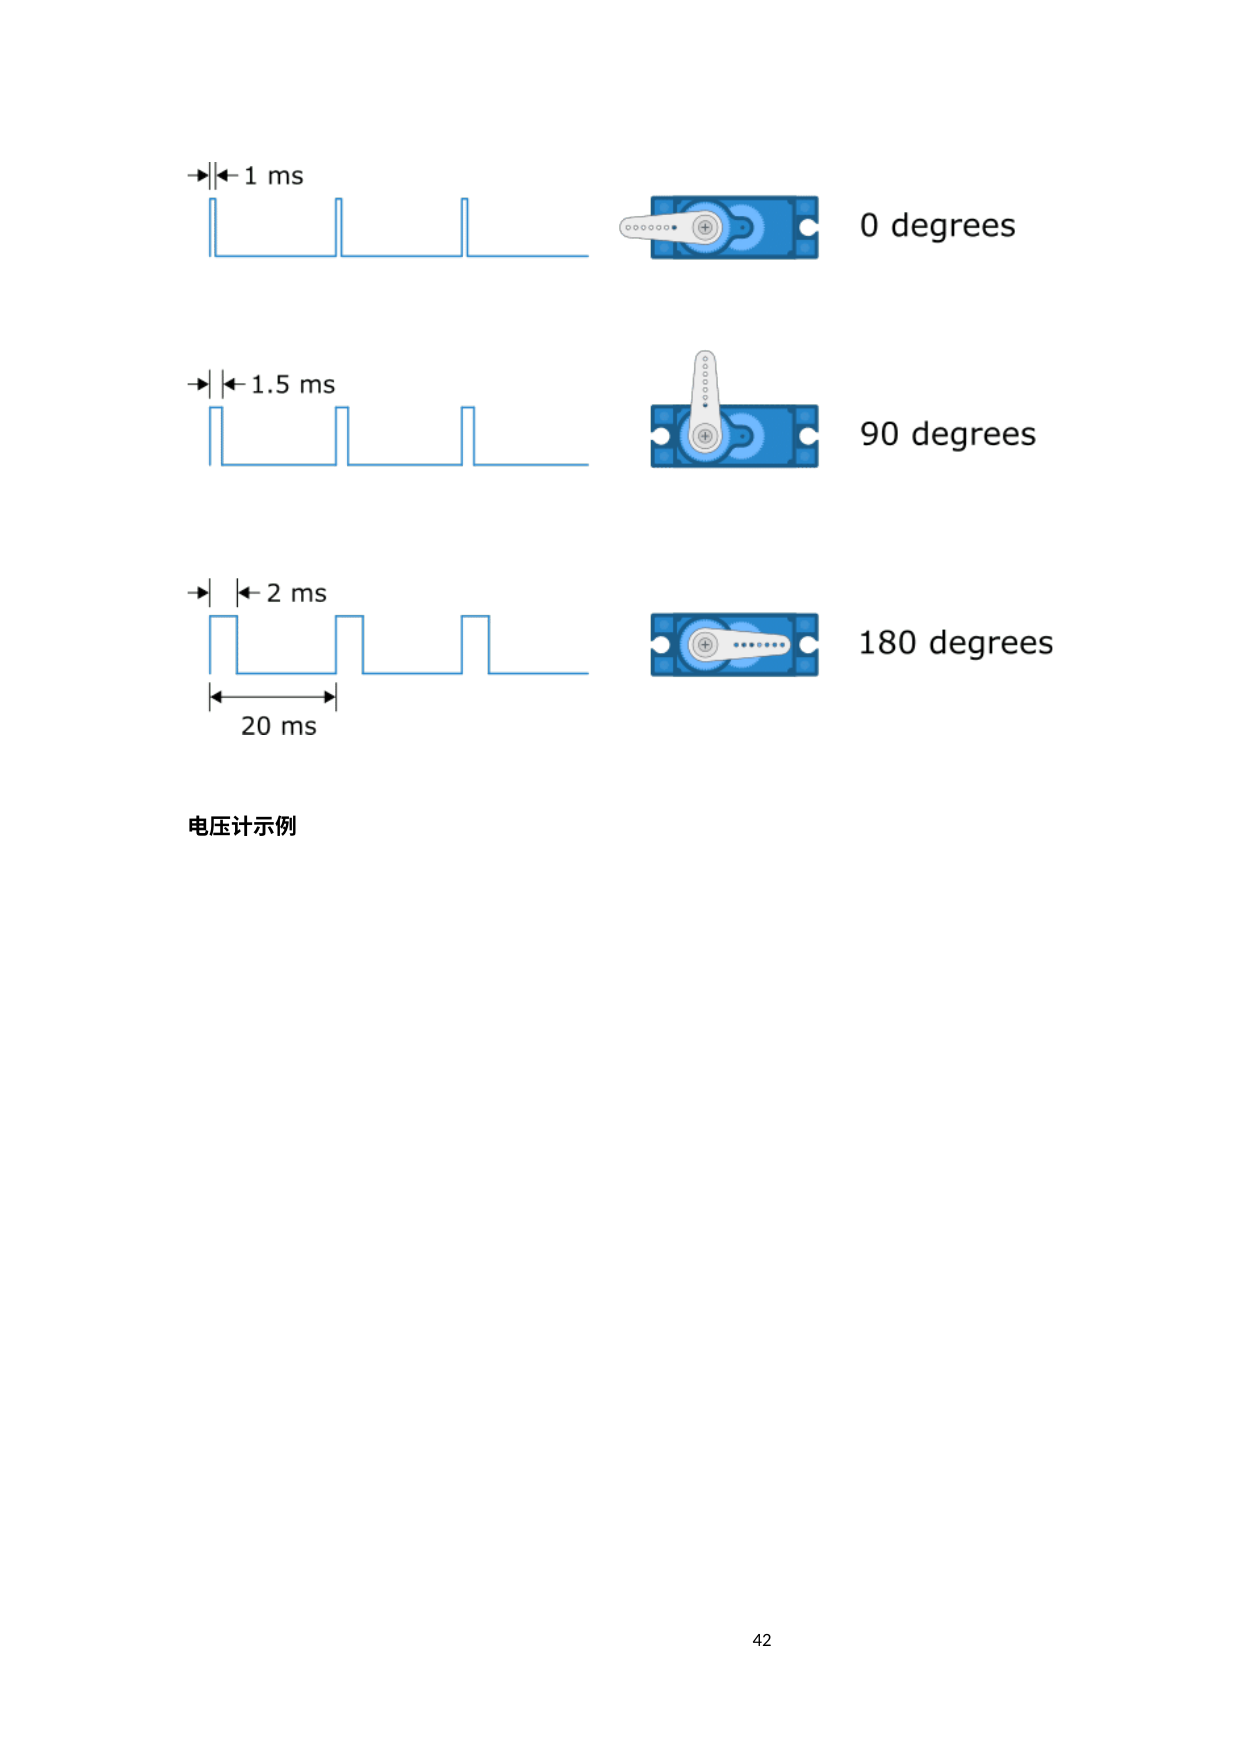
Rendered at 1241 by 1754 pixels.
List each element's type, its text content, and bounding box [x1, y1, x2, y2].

subtitle 电压计示例 [187, 809, 1053, 841]
picture [187, 162, 1053, 735]
